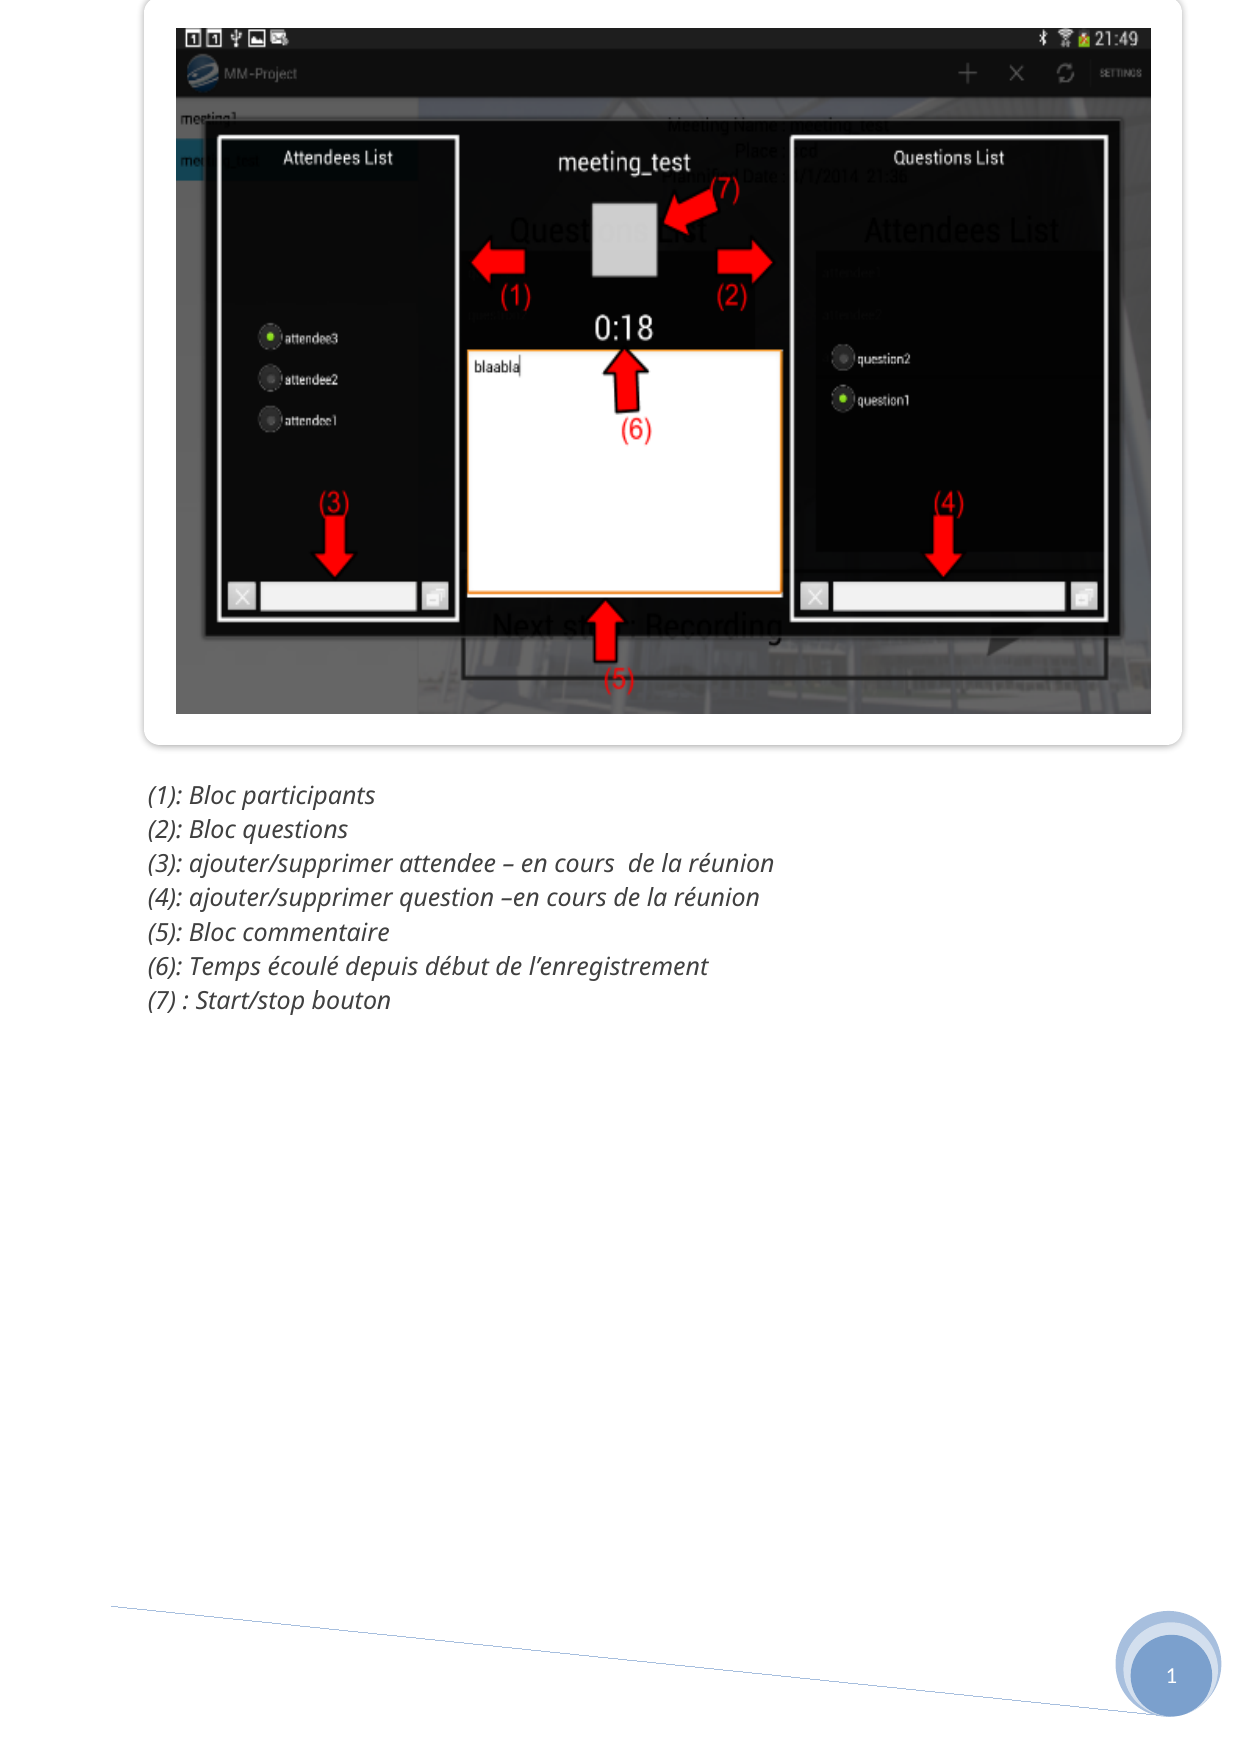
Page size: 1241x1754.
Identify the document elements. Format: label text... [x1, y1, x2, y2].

text (1): Bloc participants [148, 778, 1093, 812]
text (2): Bloc questions [148, 812, 1093, 846]
text (6): Temps écoulé depuis début de l’enregistrement [148, 948, 1093, 982]
text (3): ajouter/supprimer attendee – en cours de la réunion [148, 846, 1093, 880]
text (5): Bloc commentaire [148, 914, 1093, 948]
text (4): ajouter/supprimer question –en cours de la réunion [148, 880, 1093, 914]
picture [176, 28, 1151, 714]
text (7) : Start/stop bouton [148, 982, 1093, 1016]
